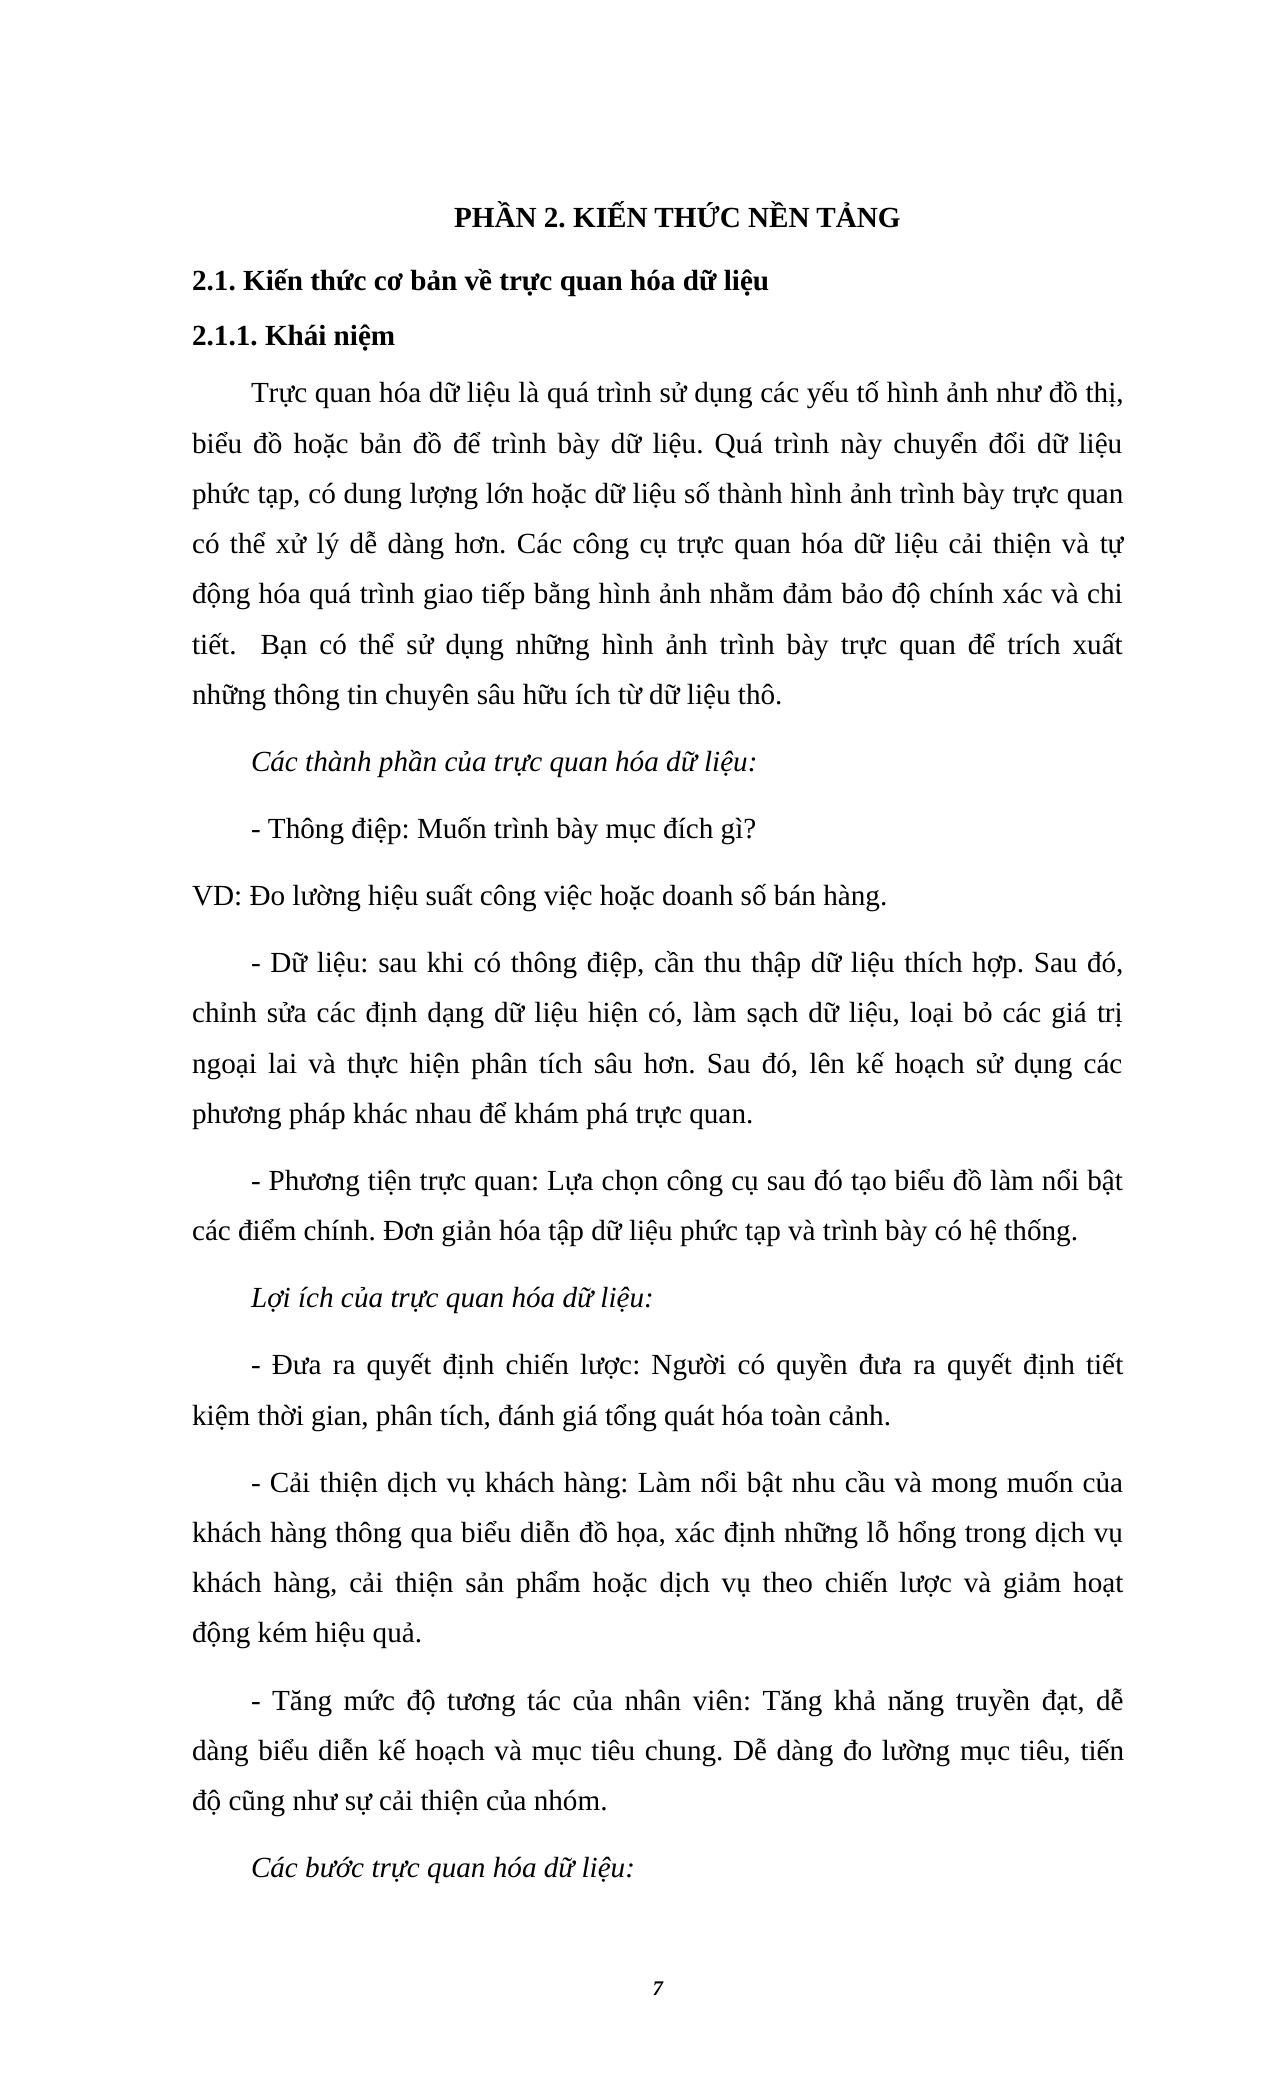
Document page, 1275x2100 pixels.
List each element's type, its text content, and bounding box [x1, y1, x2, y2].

text - Đưa ra quyết định chiến lược: Người có quyền đưa ra quyết định tiết kiệm thời gian, phân tích, đánh giá tổng quát hóa toàn cảnh. [192, 1347, 1125, 1431]
text VD: Đo lường hiệu suất công việc hoặc doanh số bán hàng. [192, 878, 1125, 912]
text Trực quan hóa dữ liệu là quá trình sử dụng các yếu tố hình ảnh như đồ thị, biểu đồ hoặc bản đồ để trình bày dữ liệu. Quá trình này chuyển đổi dữ liệu phức tạp, có dung lượng lớn hoặc dữ liệu số thành hình ảnh trình bày trực quan có thể xử lý dễ dàng hơn. Các công cụ trực quan hóa dữ liệu cải thiện và tự động hóa quá trình giao tiếp bằng hình ảnh nhằm đảm bảo độ chính xác và chi tiết. Bạn có thể sử dụng những hình ảnh trình bày trực quan để trích xuất những thông tin chuyên sâu hữu ích từ dữ liệu thô. [192, 375, 1125, 711]
subtitle 2.1. Kiến thức cơ bản về trực quan hóa dữ liệu [192, 263, 1125, 296]
text - Tăng mức độ tương tác của nhân viên: Tăng khả năng truyền đạt, dễ dàng biểu diễn kế hoạch và mục tiêu chung. Dễ dàng đo lường mục tiêu, tiến độ cũng như sự cải thiện của nhóm. [192, 1683, 1125, 1817]
text - Cải thiện dịch vụ khách hàng: Làm nổi bật nhu cầu và mong muốn của khách hàng thông qua biểu diễn đồ họa, xác định những lỗ hổng trong dịch vụ khách hàng, cải thiện sản phẩm hoặc dịch vụ theo chiến lược và giảm hoạt động kém hiệu quả. [192, 1465, 1125, 1649]
text - Phương tiện trực quan: Lựa chọn công cụ sau đó tạo biểu đồ làm nổi bật các điểm chính. Đơn giản hóa tập dữ liệu phức tạp và trình bày có hệ thống. [192, 1163, 1125, 1247]
text Các bước trực quan hóa dữ liệu: [192, 1850, 1125, 1884]
text - Thông điệp: Muốn trình bày mục đích gì? [192, 811, 1125, 845]
subtitle 2.1.1. Khái niệm [192, 325, 1125, 350]
text Lợi ích của trực quan hóa dữ liệu: [192, 1280, 1125, 1314]
text Các thành phần của trực quan hóa dữ liệu: [192, 744, 1125, 778]
text - Dữ liệu: sau khi có thông điệp, cần thu thập dữ liệu thích hợp. Sau đó, chỉnh sửa các định dạng dữ liệu hiện có, làm sạch dữ liệu, loại bỏ các giá trị ngoại lai và thực hiện phân tích sâu hơn. Sau đó, lên kế hoạch sử dụng các phương pháp khác nhau để khám phá trực quan. [192, 945, 1125, 1130]
subtitle PHẦN 2. KIẾN THỨC NỀN TẢNG [229, 200, 1125, 233]
